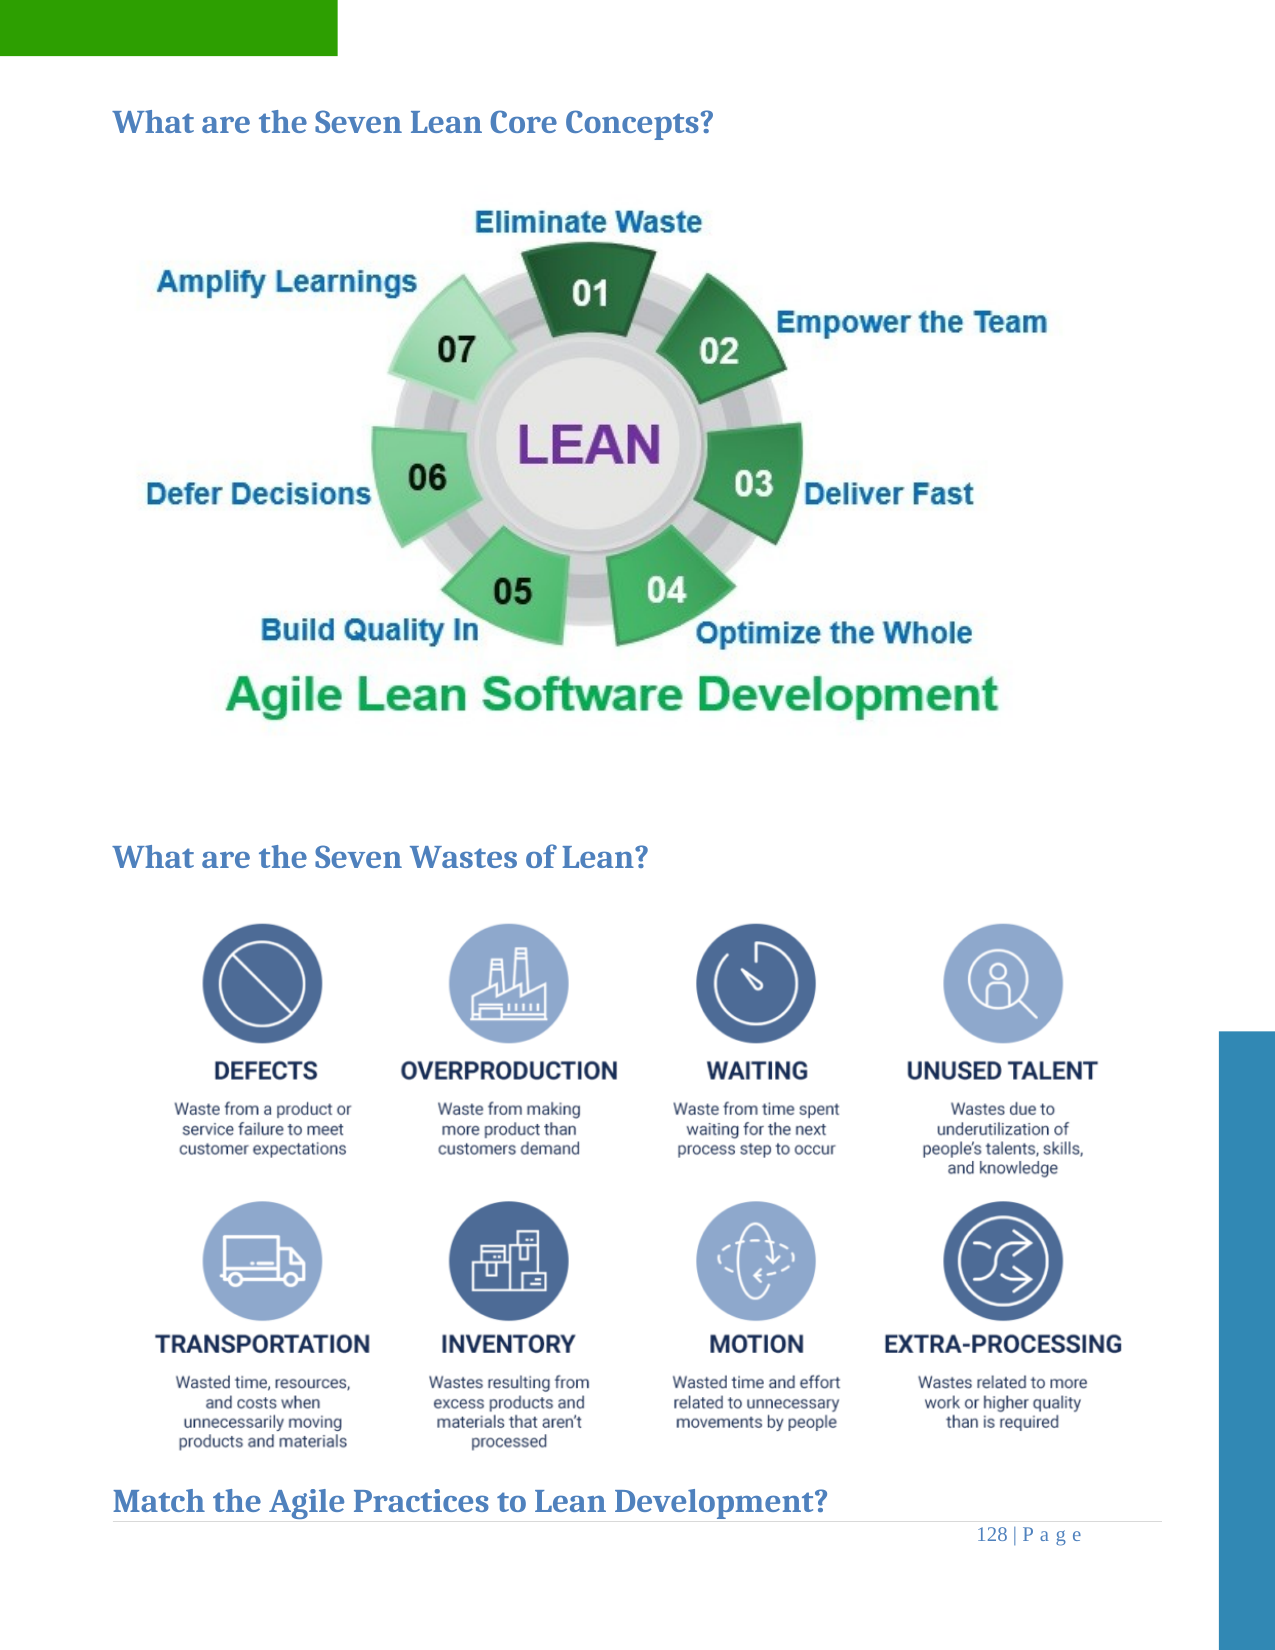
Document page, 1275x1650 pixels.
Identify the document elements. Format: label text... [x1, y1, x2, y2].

text What are the Seven Lean Core Concepts? [112, 104, 1162, 142]
text Match the Agile Practices to Lean Development? [112, 1482, 1162, 1520]
text What are the Seven Wastes of Lean? [112, 839, 1162, 877]
picture [112, 896, 1163, 1468]
picture [112, 161, 1119, 767]
